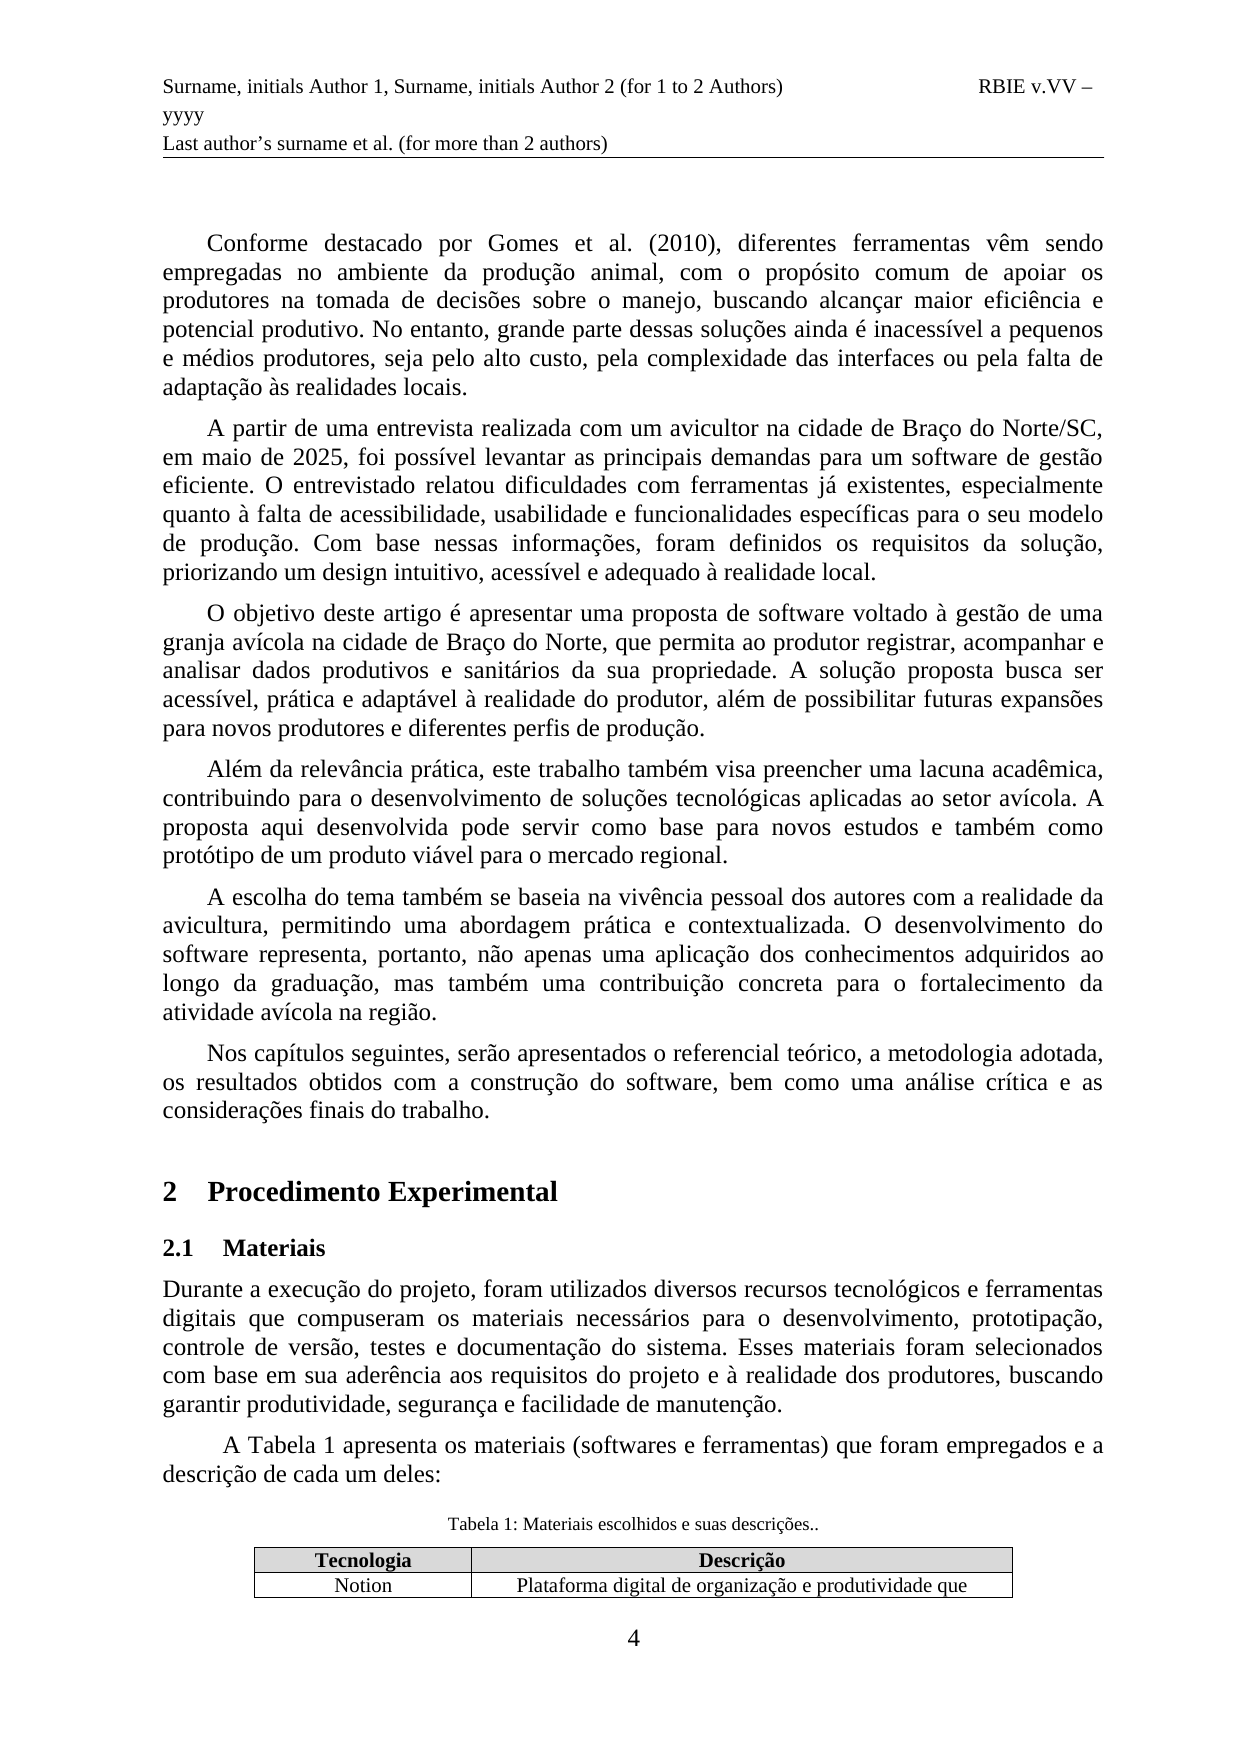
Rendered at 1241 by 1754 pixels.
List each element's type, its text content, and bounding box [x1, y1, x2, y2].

subtitle Materiais [162, 1233, 1104, 1262]
text O objetivo deste artigo é apresentar uma proposta de software voltado à gestão de uma granja avícola na cidade de Braço do Norte, que permita ao produtor registrar, acompanhar e analisar dados produtivos e sanitários da sua propriedade. A solução proposta busca ser acessível, prática e adaptável à realidade do produtor, além de possibilitar futuras expansões para novos produtores e diferentes perfis de produção. [162, 598, 1104, 742]
text Tabela 1: Materiais escolhidos e suas descrições.. [162, 1513, 1104, 1534]
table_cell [472, 1573, 1012, 1597]
text A Tabela 1 apresenta os materiais (softwares e ferramentas) que foram empregados e a descrição de cada um deles: [162, 1430, 1104, 1488]
table_header Descrição [472, 1548, 1012, 1572]
text A partir de uma entrevista realizada com um avicultor na cidade de Braço do Norte/SC, em maio de 2025, foi possível levantar as principais demandas para um software de gestão eficiente. O entrevistado relatou dificuldades com ferramentas já existentes, especialmente quanto à falta de acessibilidade, usabilidade e funcionalidades específicas para o seu modelo de produção. Com base nessas informações, foram definidos os requisitos da solução, priorizando um design intuitivo, acessível e adequado à realidade local. [162, 413, 1104, 586]
text A escolha do tema também se baseia na vivência pessoal dos autores com a realidade da avicultura, permitindo uma abordagem prática e contextualizada. O desenvolvimento do software representa, portanto, não apenas uma aplicação dos conhecimentos adquiridos ao longo da graduação, mas também uma contribuição concreta para o fortalecimento da atividade avícola na região. [162, 882, 1104, 1026]
text Nos capítulos seguintes, serão apresentados o referencial teórico, a metodologia adotada, os resultados obtidos com a construção do software, bem como uma análise crítica e as considerações finais do trabalho. [162, 1038, 1104, 1124]
table_cell Notion [255, 1573, 471, 1597]
text Além da relevância prática, este trabalho também visa preencher uma lacuna acadêmica, contribuindo para o desenvolvimento de soluções tecnológicas aplicadas ao setor avícola. A proposta aqui desenvolvida pode servir como base para novos estudos e também como protótipo de um produto viável para o mercado regional. [162, 754, 1104, 869]
text Durante a execução do projeto, foram utilizados diversos recursos tecnológicos e ferramentas digitais que compuseram os materiais necessários para o desenvolvimento, prototipação, controle de versão, testes e documentação do sistema. Esses materiais foram selecionados com base em sua aderência aos requisitos do projeto e à realidade dos produtores, buscando garantir produtividade, segurança e facilidade de manutenção. [162, 1274, 1104, 1418]
subtitle Procedimento Experimental [162, 1174, 1104, 1208]
table_header Tecnologia [255, 1548, 471, 1572]
text Conforme destacado por Gomes et al. (2010), diferentes ferramentas vêm sendo empregadas no ambiente da produção animal, com o propósito comum de apoiar os produtores na tomada de decisões sobre o manejo, buscando alcançar maior eficiência e potencial produtivo. No entanto, grande parte dessas soluções ainda é inacessível a pequenos e médios produtores, seja pelo alto custo, pela complexidade das interfaces ou pela falta de adaptação às realidades locais. [162, 228, 1104, 401]
